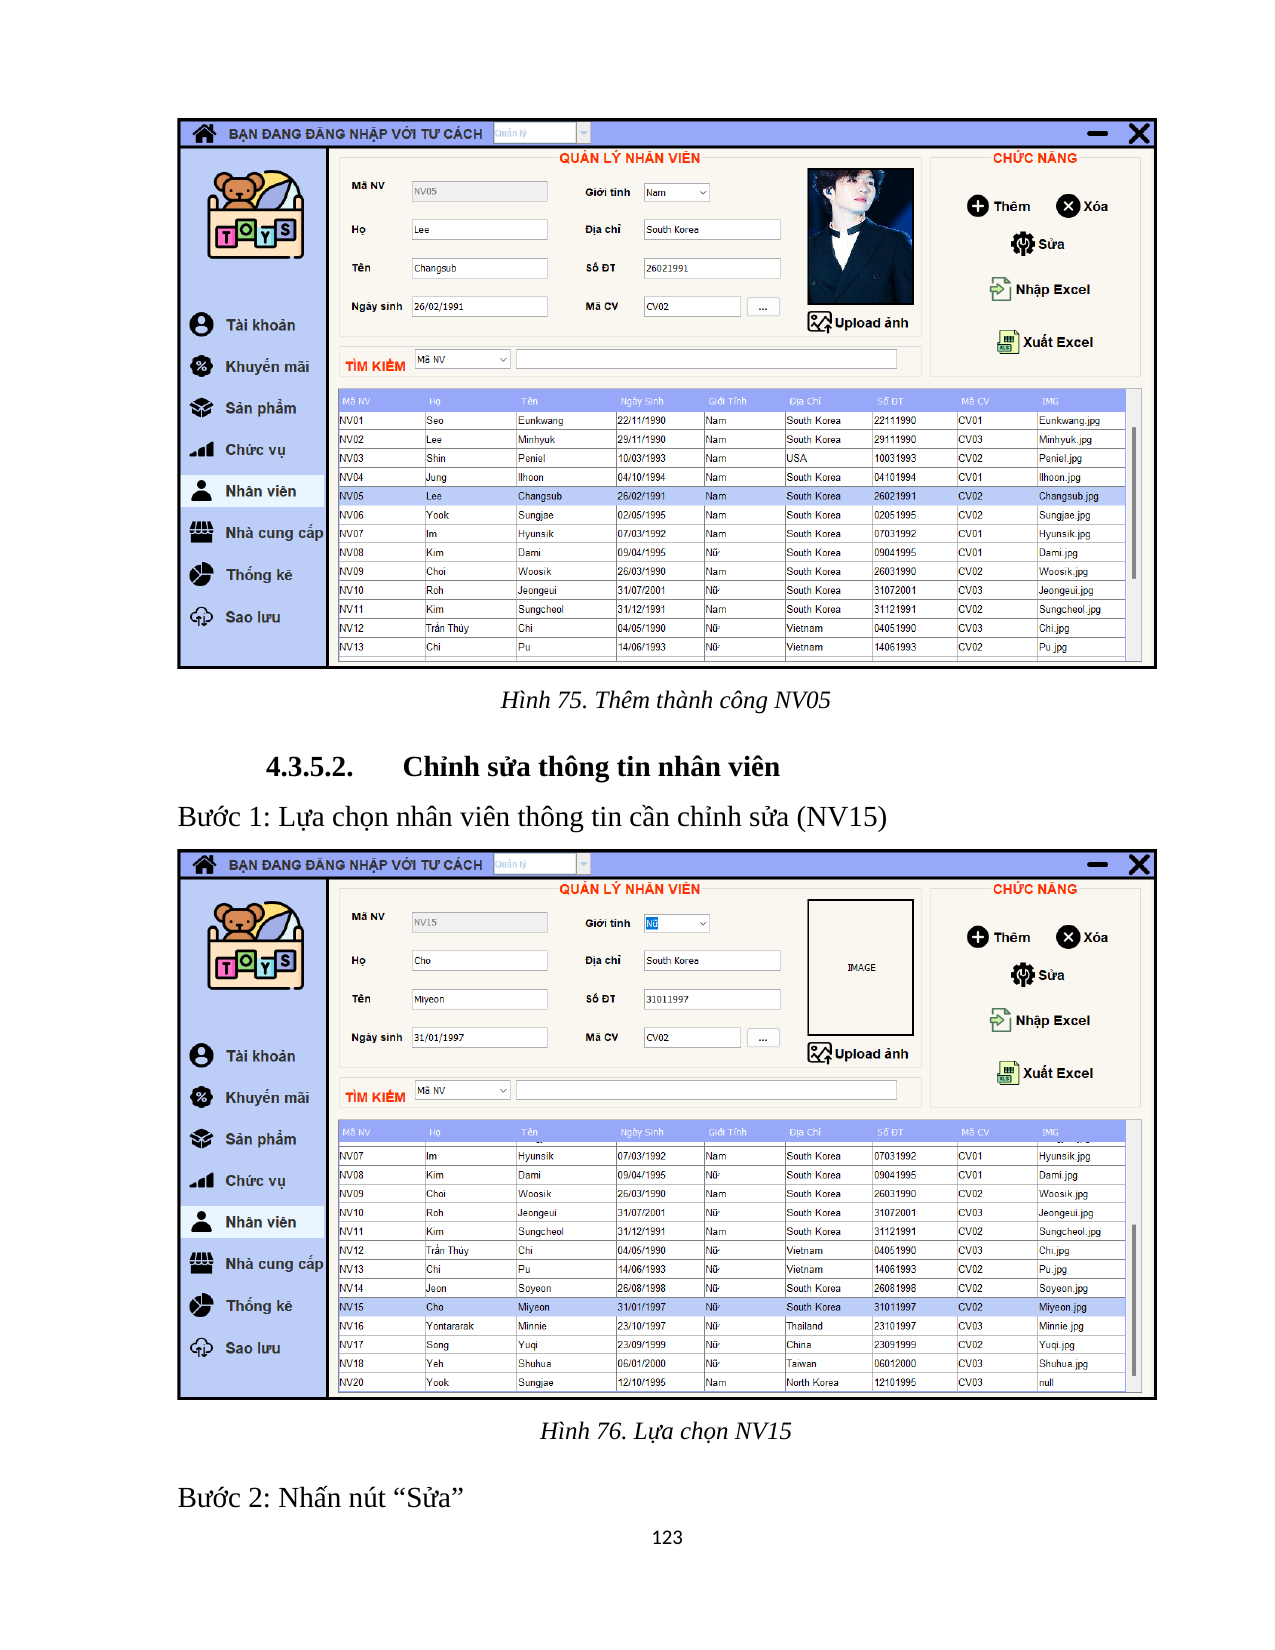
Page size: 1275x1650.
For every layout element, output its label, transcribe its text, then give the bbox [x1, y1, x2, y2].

picture [177, 849, 1157, 1400]
text Chỉnh sửa thông tin nhân viên [266, 749, 1157, 782]
picture [177, 118, 1157, 669]
text Bước 1: Lựa chọn nhân viên thông tin cần chỉnh sửa (NV15) [177, 799, 1157, 833]
text Bước 2: Nhấn nút “Sửa” [177, 1480, 1157, 1514]
